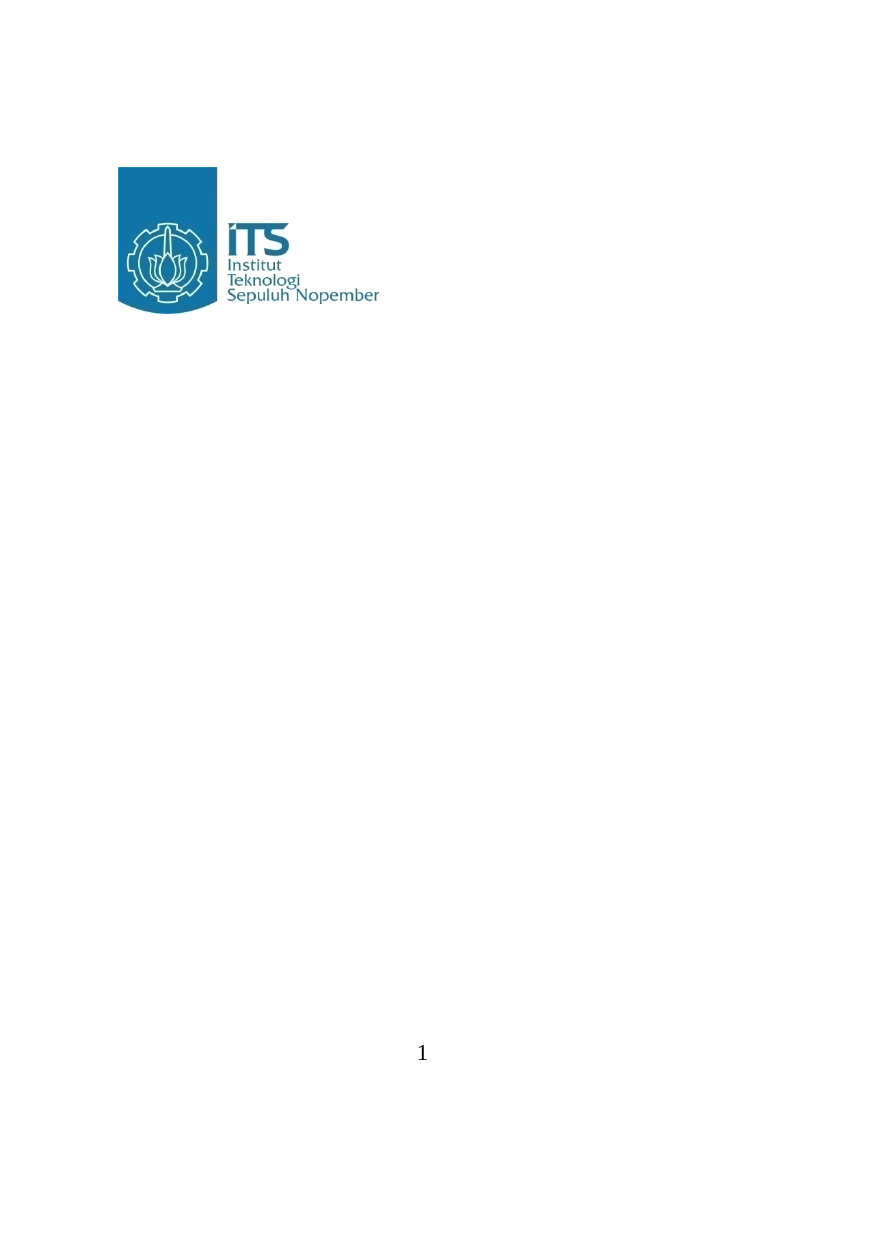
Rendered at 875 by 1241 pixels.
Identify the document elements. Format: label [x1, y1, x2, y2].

picture [118, 167, 379, 314]
